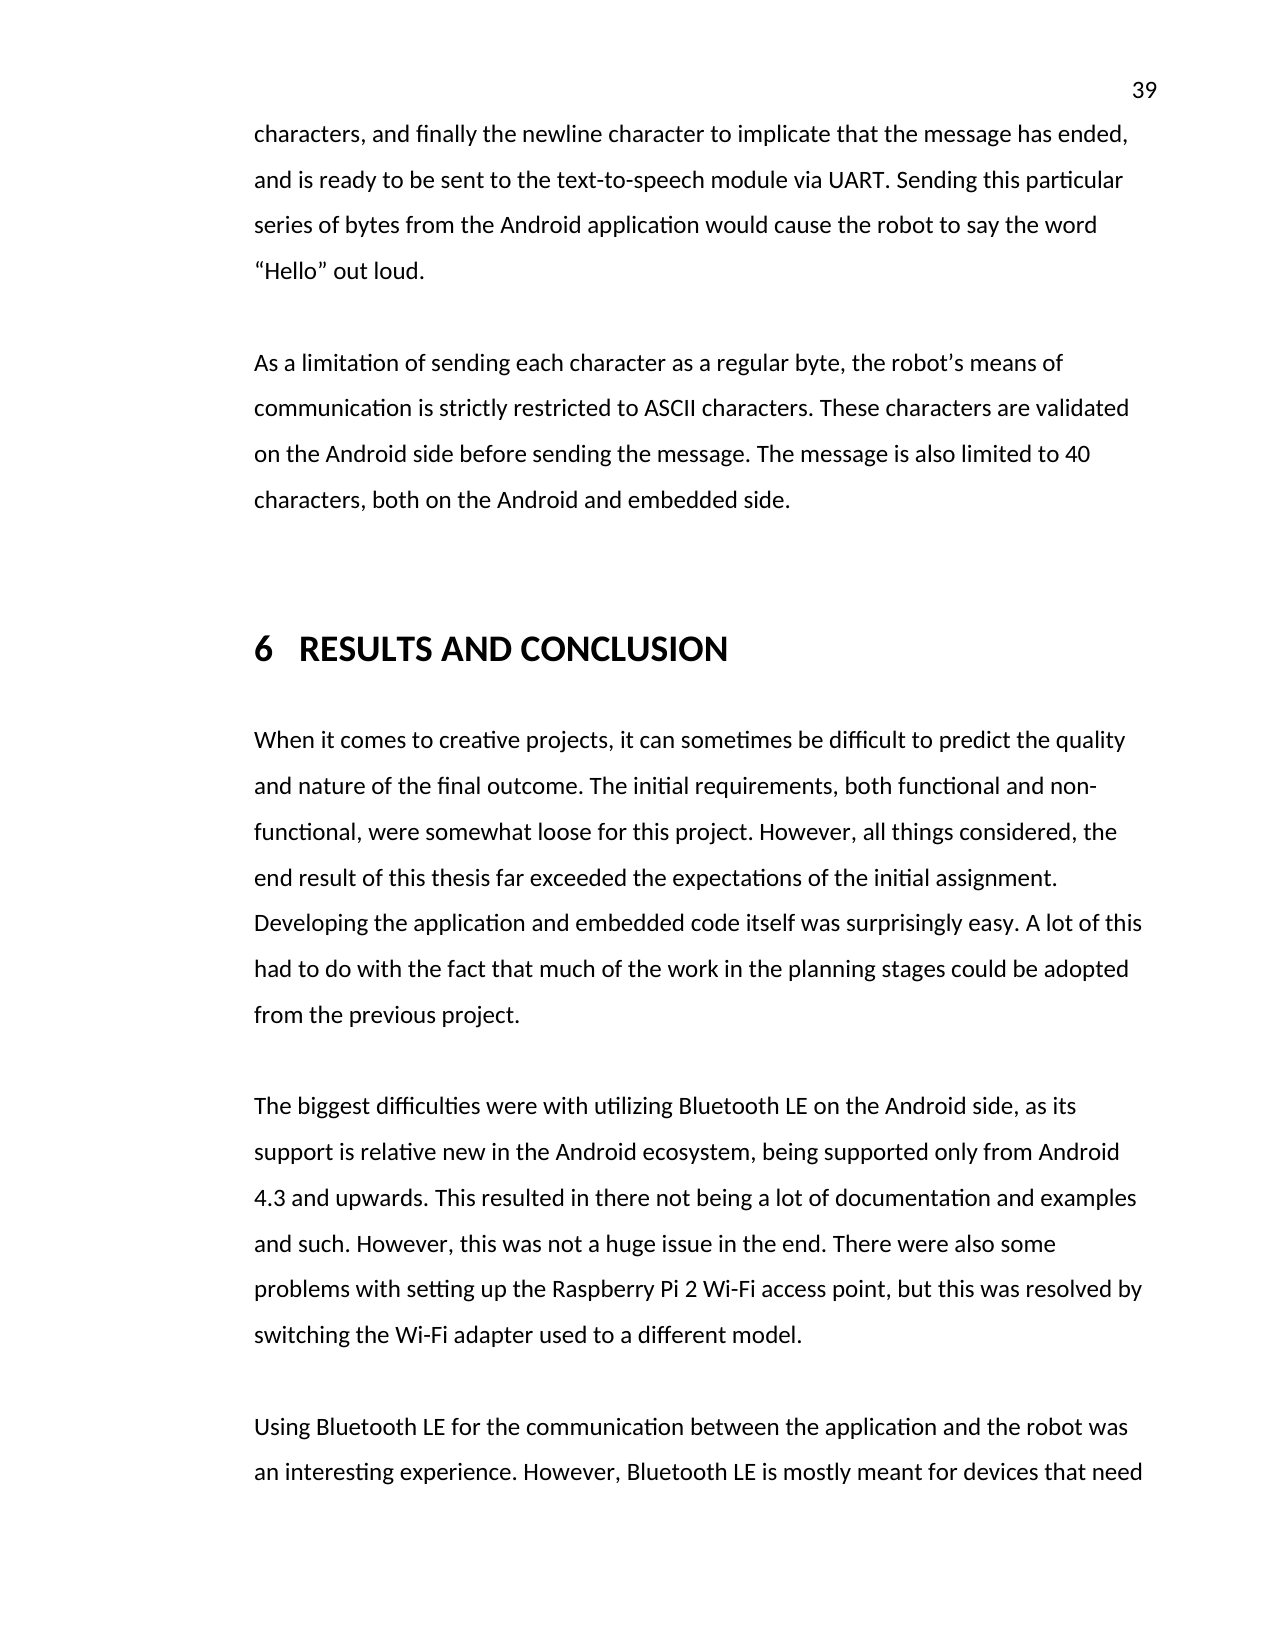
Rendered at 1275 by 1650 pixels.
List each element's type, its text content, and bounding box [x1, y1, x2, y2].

text The biggest difficulties were with utilizing Bluetooth LE on the Android side, as its support is relative new in the Android ecosystem, being supported only from Android 4.3 and upwards. This resulted in there not being a lot of documentation and examples and such. However, this was not a huge issue in the end. There were also some problems with setting up the Raspberry Pi 2 Wi-Fi access point, but this was resolved by switching the Wi-Fi adapter used to a different model. [254, 1091, 1157, 1350]
text Developing the application and embedded code itself was surprisingly easy. A lot of this had to do with the fact that much of the work in the planning stages could be adopted from the previous project. [254, 908, 1157, 1029]
text As a limitation of sending each character as a regular byte, the robot’s means of communication is strictly restricted to ASCII characters. These characters are validated on the Android side before sending the message. The message is also limited to 40 characters, both on the Android and embedded side. [254, 347, 1157, 514]
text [254, 1411, 1157, 1487]
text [254, 118, 1157, 286]
text When it comes to creative projects, it can sometimes be difficult to predict the quality and nature of the final outcome. The initial requirements, both functional and non-functional, were somewhat loose for this project. However, all things considered, the end result of this thesis far exceeded the expectations of the initial assignment. [254, 725, 1157, 892]
subtitle Results and conclusion [254, 625, 1157, 671]
